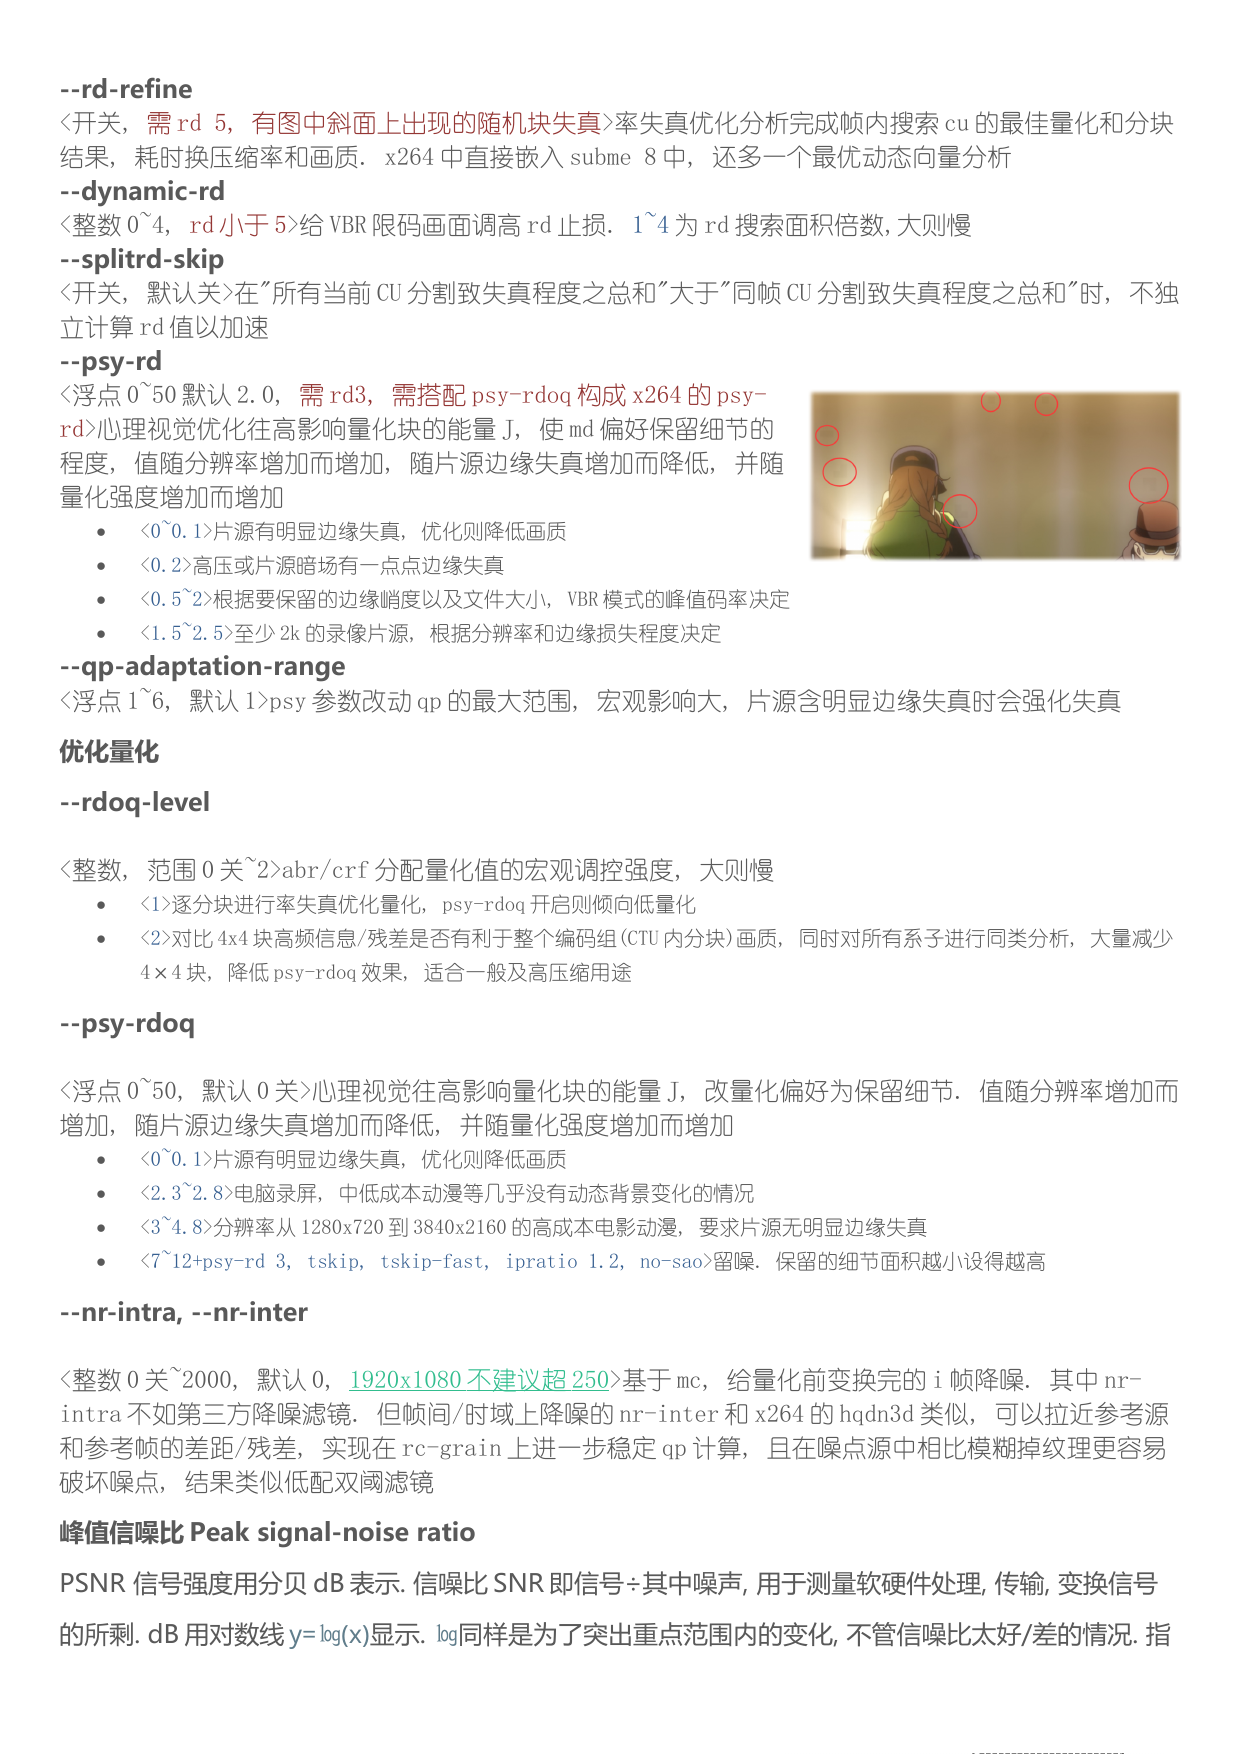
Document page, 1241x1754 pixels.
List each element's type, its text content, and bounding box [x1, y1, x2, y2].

text --psy-rd [59, 343, 1181, 377]
subtitle --psy-rdoq [59, 1005, 1181, 1039]
subtitle --nr-intra, --nr-inter [59, 1294, 1181, 1328]
text <1>逐分块进行率失真优化量化, psy-rdoq开启则倾向低量化 [96, 887, 1181, 921]
text --splitrd-skip [59, 241, 1181, 275]
text <3~4.8>分辨率从1280x720到3840x2160的高成本电影动漫, 要求片源无明显边缘失真 [96, 1209, 1181, 1243]
subtitle 优化量化 [59, 734, 1181, 768]
text --dynamic-rd [59, 173, 1181, 207]
subtitle --rdoq-level [59, 785, 1181, 819]
text <开关, 默认关>在"所有当前CU分割致失真程度之总和"大于"同帧CU分割致失真程度之总和"时, 不独立计算rd值以加速 [59, 275, 1181, 343]
text <浮点0~50, 默认0关>心理视觉往高影响量化块的能量J, 改量化偏好为保留细节. 值随分辨率增加而增加, 随片源边缘失真增加而降低, 并随量化强度增加而增加 [59, 1073, 1181, 1141]
text <2>对比4x4块高频信息/残差是否有利于整个编码组(CTU内分块)画质, 同时对所有系子进行同类分析, 大量减少4×4块, 降低psy-rdoq效果, 适合一般及高压缩用途 [96, 921, 1181, 988]
text <整数, 范围0关~2>abr/crf分配量化值的宏观调控强度, 大则慢 [59, 853, 1181, 887]
text <浮点1~6, 默认1>psy参数改动qp的最大范围, 宏观影响大, 片源含明显边缘失真时会强化失真 [59, 683, 1181, 717]
text --rd-refine [59, 72, 1181, 106]
text --qp-adaptation-range [59, 649, 1181, 683]
text <7~12+psy-rd 3, tskip, tskip-fast, ipratio 1.2, no-sao>留噪. 保留的细节面积越小设得越高 [96, 1243, 1181, 1277]
picture [814, 395, 1177, 556]
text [59, 1566, 1181, 1668]
text <0~0.1>片源有明显边缘失真, 优化则降低画质 [96, 1141, 1181, 1175]
text <0.2>高压或片源暗场有一点点边缘失真 [96, 547, 1181, 581]
text <1.5~2.5>至少2k的录像片源, 根据分辨率和边缘损失程度决定 [96, 615, 1181, 649]
subtitle 峰值信噪比Peak signal-noise ratio [59, 1515, 1181, 1549]
text <整数0~4, rd小于5>给VBR限码画面调高rd止损. 1~4为rd搜索面积倍数,大则慢 [59, 207, 1181, 241]
text <开关, 需rd 5, 有图中斜面上出现的随机块失真>率失真优化分析完成帧内搜索cu的最佳量化和分块结果, 耗时换压缩率和画质. x264中直接嵌入subme 8中, 还多一个最优动态向量分析 [59, 106, 1181, 173]
text <0~0.1>片源有明显边缘失真, 优化则降低画质 [96, 513, 809, 558]
text <2.3~2.8>电脑录屏, 中低成本动漫等几乎没有动态背景变化的情况 [96, 1175, 1181, 1209]
text <0.5~2>根据要保留的边缘峭度以及文件大小, VBR模式的峰值码率决定 [96, 581, 1181, 615]
text <整数0关~2000, 默认0, 1920x1080不建议超250>基于mc, 给量化前变换完的i帧降噪. 其中nr-intra不如第三方降噪滤镜. 但帧间/时域上降噪的nr-inter和x264的hqdn3d类似, 可以拉近参考源和参考帧的差距/残差, 实现在rc-grain上进一步稳定qp计算, 且在噪点源中相比模糊掉纹理更容易破坏噪点, 结果类似低配双阈滤镜 [59, 1362, 1181, 1498]
